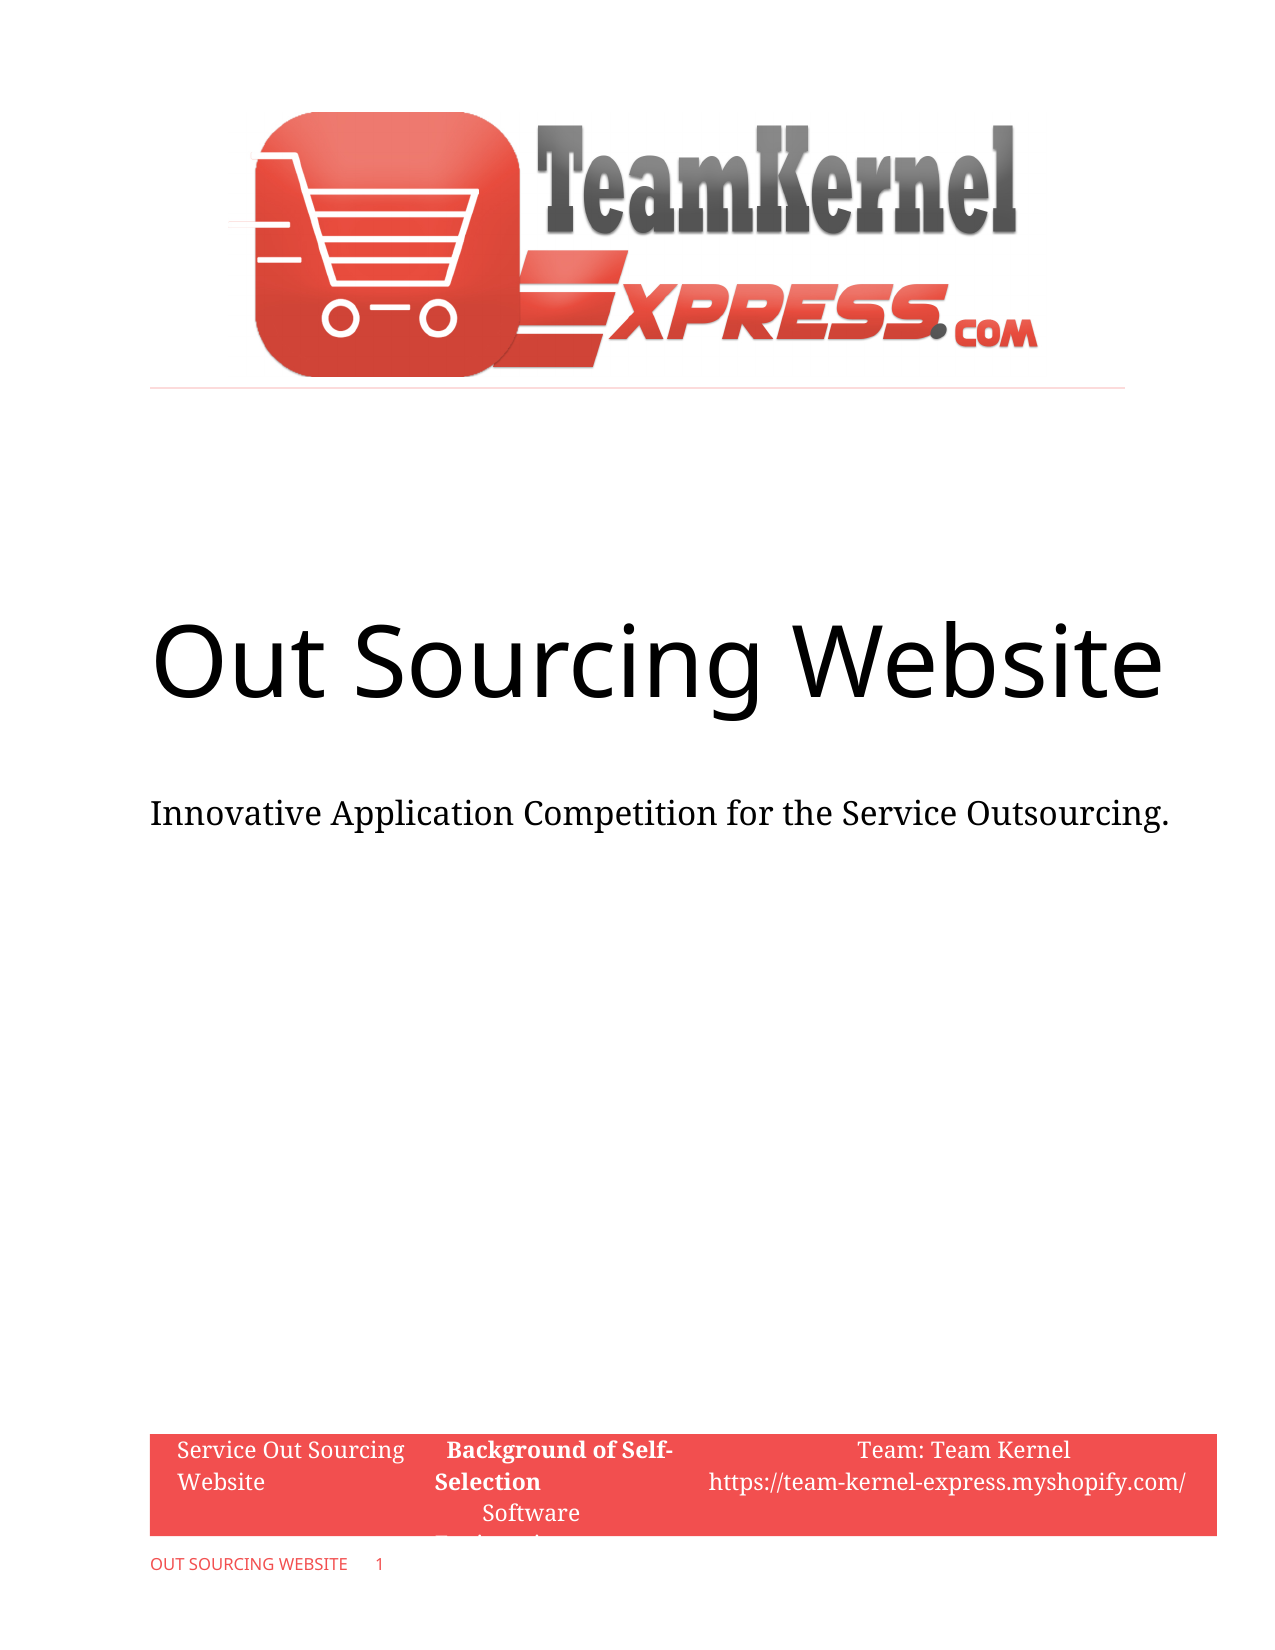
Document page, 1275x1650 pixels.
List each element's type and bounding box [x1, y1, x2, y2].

picture [228, 112, 1047, 377]
